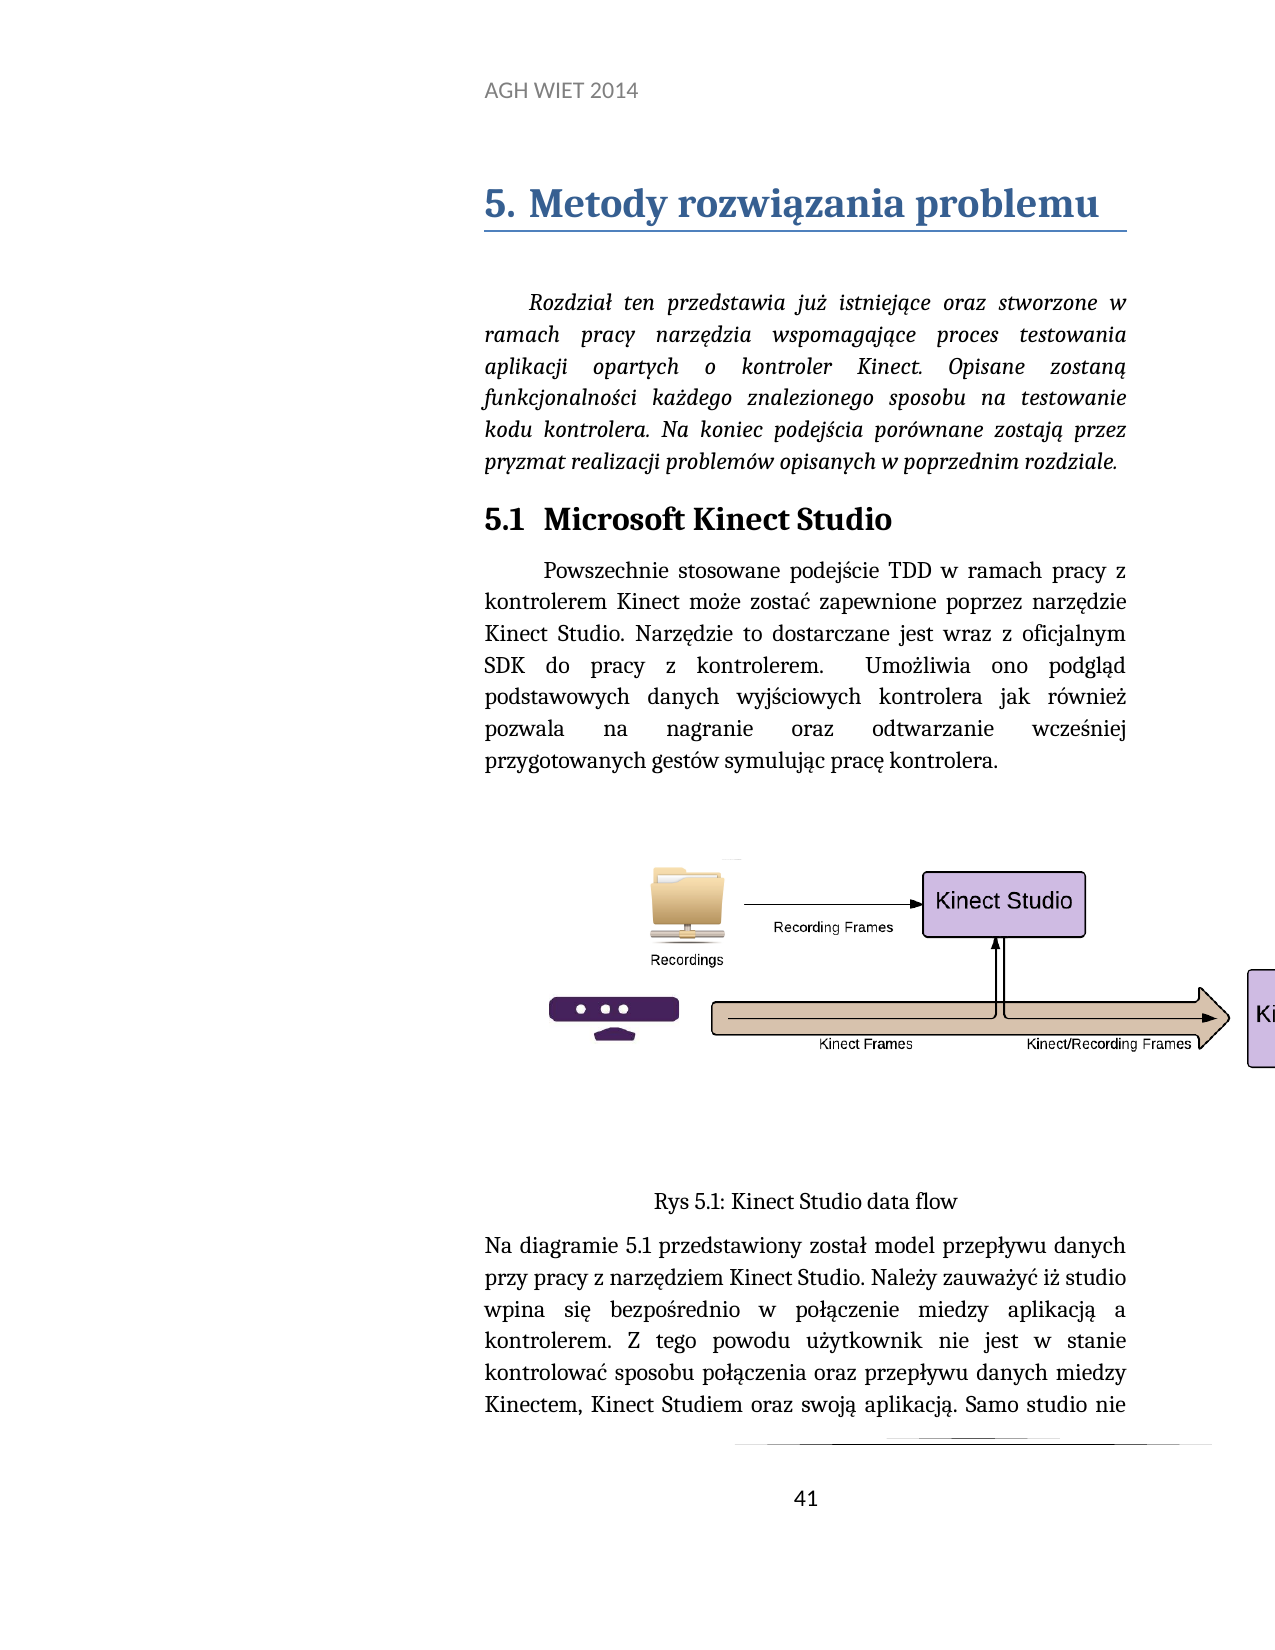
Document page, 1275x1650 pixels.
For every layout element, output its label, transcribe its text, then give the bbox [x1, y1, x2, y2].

text Rozdział ten przedstawia już istniejące oraz stworzone w ramach pracy narzędzia wspomagające proces testowania aplikacji opartych o kontroler Kinect. Opisane zostaną funkcjonalności każdego znalezionego sposobu na testowanie kodu kontrolera. Na koniec podejścia porównane zostają przez pryzmat realizacji problemów opisanych w poprzednim rozdziale. [484, 289, 1127, 475]
text Powszechnie stosowane podejście TDD w ramach pracy z kontrolerem Kinect może zostać zapewnione poprzez narzędzie Kinect Studio. Narzędzie to dostarczane jest wraz z oficjalnym SDK do pracy z kontrolerem. Umożliwia ono podgląd podstawowych danych wyjściowych kontrolera jak również pozwala na nagranie oraz odtwarzanie wcześniej przygotowanych gestów symulując pracę kontrolera. [484, 557, 1127, 774]
text Rys 5.1: Kinect Studio data flow [484, 1188, 1127, 1216]
picture [484, 790, 1275, 1172]
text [484, 1232, 1127, 1418]
text Microsoft Kinect Studio [484, 500, 1127, 538]
text Metody rozwiązania problemu [484, 180, 1127, 230]
